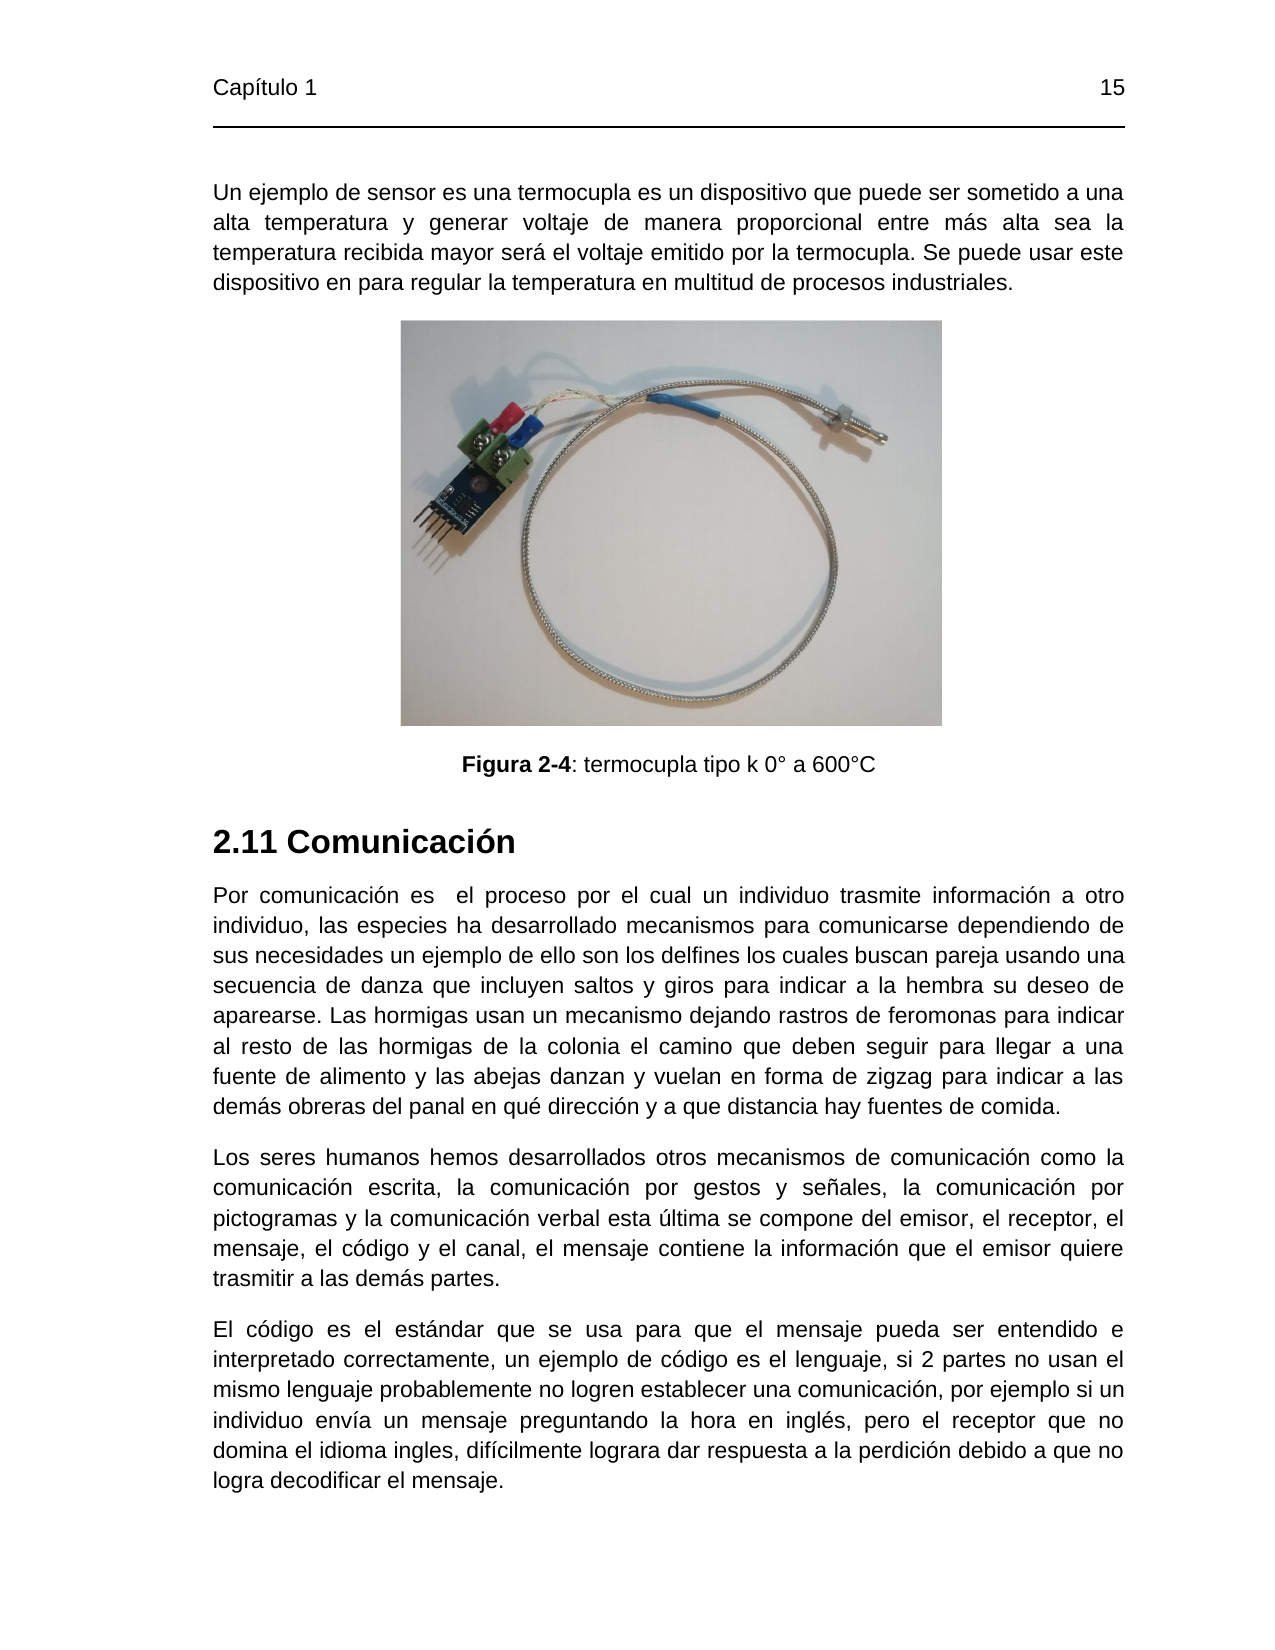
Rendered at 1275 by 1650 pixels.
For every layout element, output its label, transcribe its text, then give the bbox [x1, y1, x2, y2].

subtitle Comunicación [213, 822, 1125, 861]
picture [401, 321, 941, 726]
text Por comunicación es el proceso por el cual un individuo trasmite información a otro individuo, las especies ha desarrollado mecanismos para comunicarse dependiendo de sus necesidades un ejemplo de ello son los delfines los cuales buscan pareja usando una secuencia de danza que incluyen saltos y giros para indicar a la hembra su deseo de aparearse. Las hormigas usan un mecanismo dejando rastros de feromonas para indicar al resto de las hormigas de la colonia el camino que deben seguir para llegar a una fuente de alimento y las abejas danzan y vuelan en forma de zigzag para indicar a las demás obreras del panal en qué dirección y a que distancia hay fuentes de comida. [213, 882, 1125, 1119]
text Figura 2-4: termocupla tipo k 0° a 600°C [213, 751, 1125, 777]
text Un ejemplo de sensor es una termocupla es un dispositivo que puede ser sometido a una alta temperatura y generar voltaje de manera proporcional entre más alta sea la temperatura recibida mayor será el voltaje emitido por la termocupla. Se puede usar este dispositivo en para regular la temperatura en multitud de procesos industriales. [213, 178, 1125, 296]
text Los seres humanos hemos desarrollados otros mecanismos de comunicación como la comunicación escrita, la comunicación por gestos y señales, la comunicación por pictogramas y la comunicación verbal esta última se compone del emisor, el receptor, el mensaje, el código y el canal, el mensaje contiene la información que el emisor quiere trasmitir a las demás partes. [213, 1144, 1125, 1291]
text El código es el estándar que se usa para que el mensaje pueda ser entendido e interpretado correctamente, un ejemplo de código es el lenguaje, si 2 partes no usan el mismo lenguaje probablemente no logren establecer una comunicación, por ejemplo si un individuo envía un mensaje preguntando la hora en inglés, pero el receptor que no domina el idioma ingles, difícilmente lograra dar respuesta a la perdición debido a que no logra decodificar el mensaje. [213, 1316, 1125, 1493]
